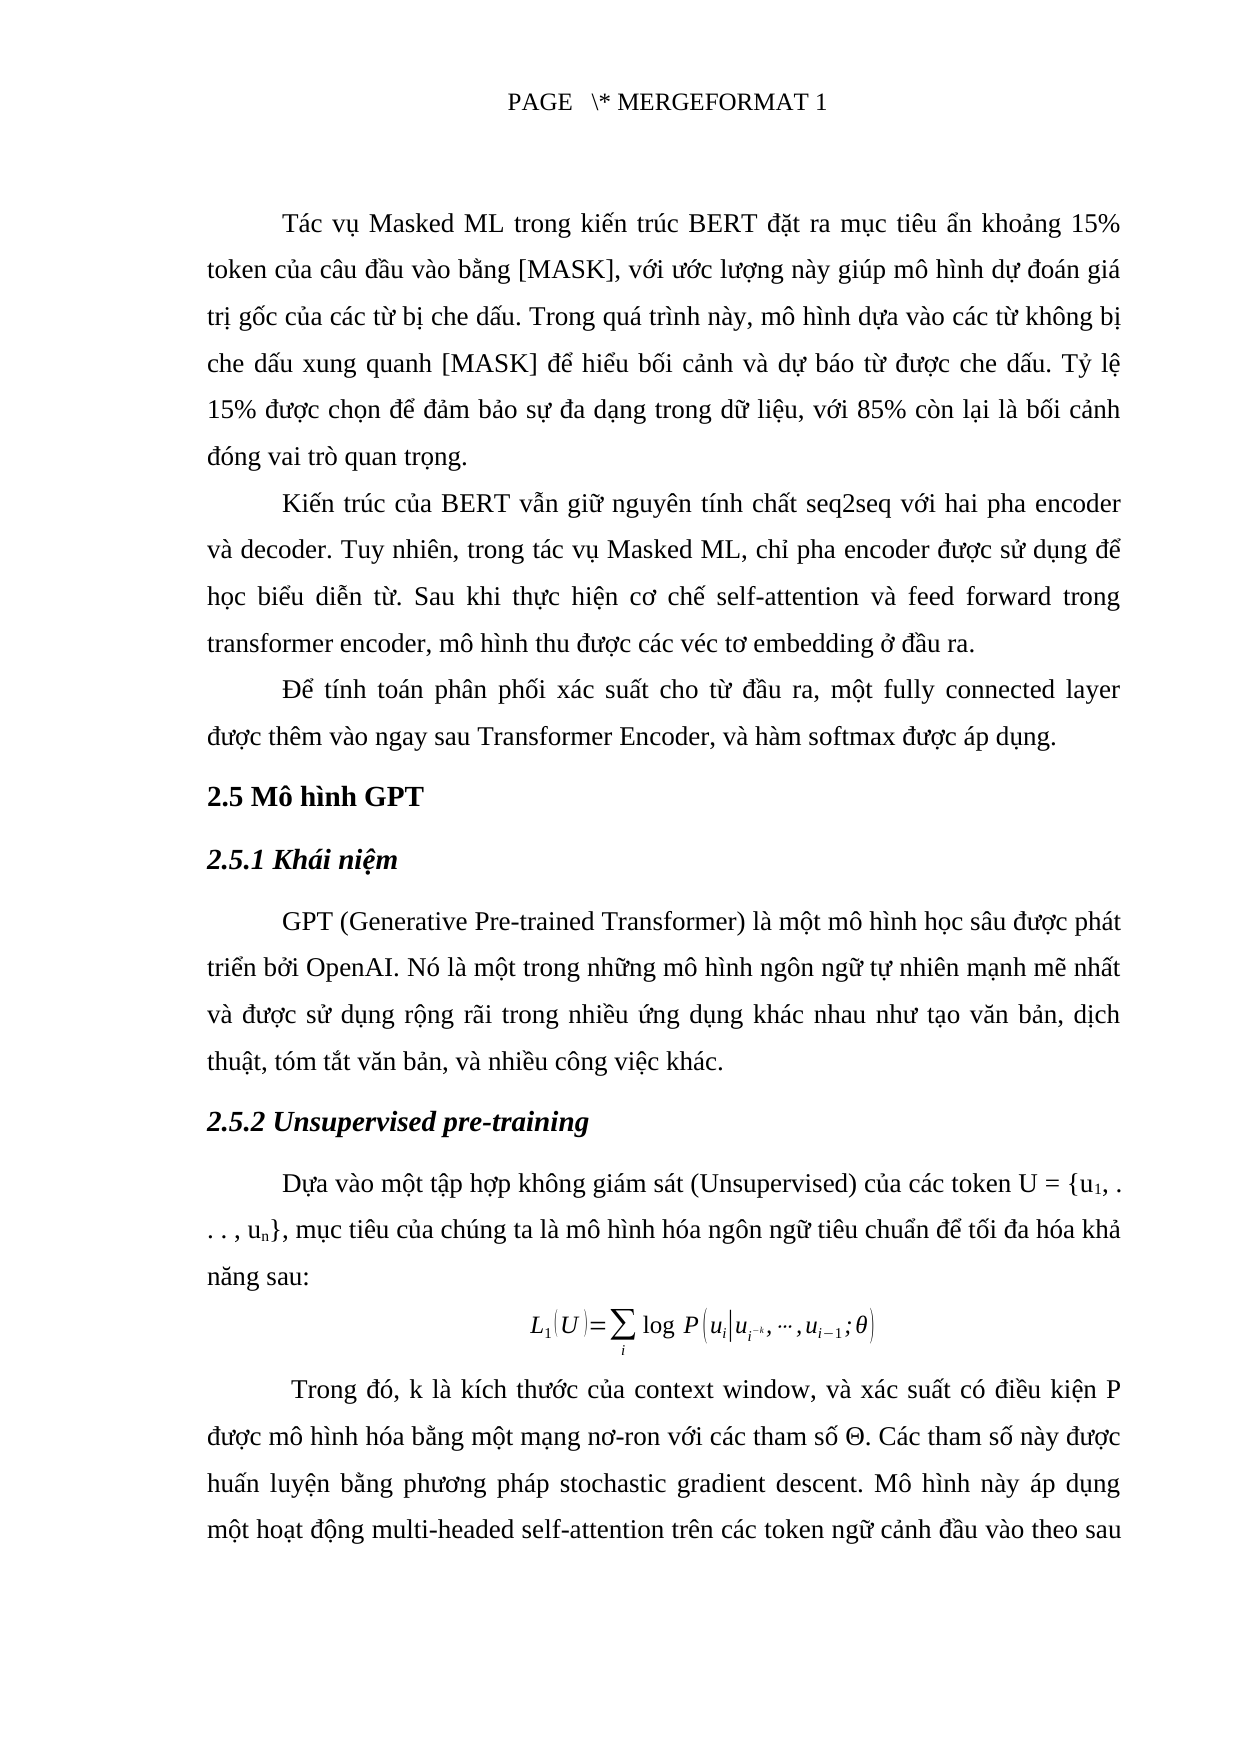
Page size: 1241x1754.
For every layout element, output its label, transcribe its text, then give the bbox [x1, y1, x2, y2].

text Dựa vào một tập hợp không giám sát (Unsupervised) của các token U = {u1, . . . , un}, mục tiêu của chúng ta là mô hình hóa ngôn ngữ tiêu chuẩn để tối đa hóa khả năng sau: [207, 1167, 1122, 1291]
text GPT (Generative Pre-trained Transformer) là một mô hình học sâu được phát triển bởi OpenAI. Nó là một trong những mô hình ngôn ngữ tự nhiên mạnh mẽ nhất và được sử dụng rộng rãi trong nhiều ứng dụng khác nhau như tạo văn bản, dịch thuật, tóm tắt văn bản, và nhiều công việc khác. [207, 905, 1122, 1076]
text Kiến trúc của BERT vẫn giữ nguyên tính chất seq2seq với hai pha encoder và decoder. Tuy nhiên, trong tác vụ Masked ML, chỉ pha encoder được sử dụng để học biểu diễn từ. Sau khi thực hiện cơ chế self-attention và feed forward trong transformer encoder, mô hình thu được các véc tơ embedding ở đầu ra. [207, 487, 1122, 658]
text Để tính toán phân phối xác suất cho từ đầu ra, một fully connected layer được thêm vào ngay sau Transformer Encoder, và hàm softmax được áp dụng. [207, 673, 1122, 751]
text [207, 1373, 1122, 1544]
subtitle Unsupervised pre-training [207, 1104, 1122, 1138]
subtitle Mô hình GPT [207, 779, 1122, 813]
text Tác vụ Masked ML trong kiến trúc BERT đặt ra mục tiêu ẩn khoảng 15% token của câu đầu vào bằng [MASK], với ước lượng này giúp mô hình dự đoán giá trị gốc của các từ bị che dấu. Trong quá trình này, mô hình dựa vào các từ không bị che dấu xung quanh [MASK] để hiểu bối cảnh và dự báo từ được che dấu. Tỷ lệ 15% được chọn để đảm bảo sự đa dạng trong dữ liệu, với 85% còn lại là bối cảnh đóng vai trò quan trọng. [207, 207, 1122, 471]
subtitle Khái niệm [207, 842, 1122, 876]
